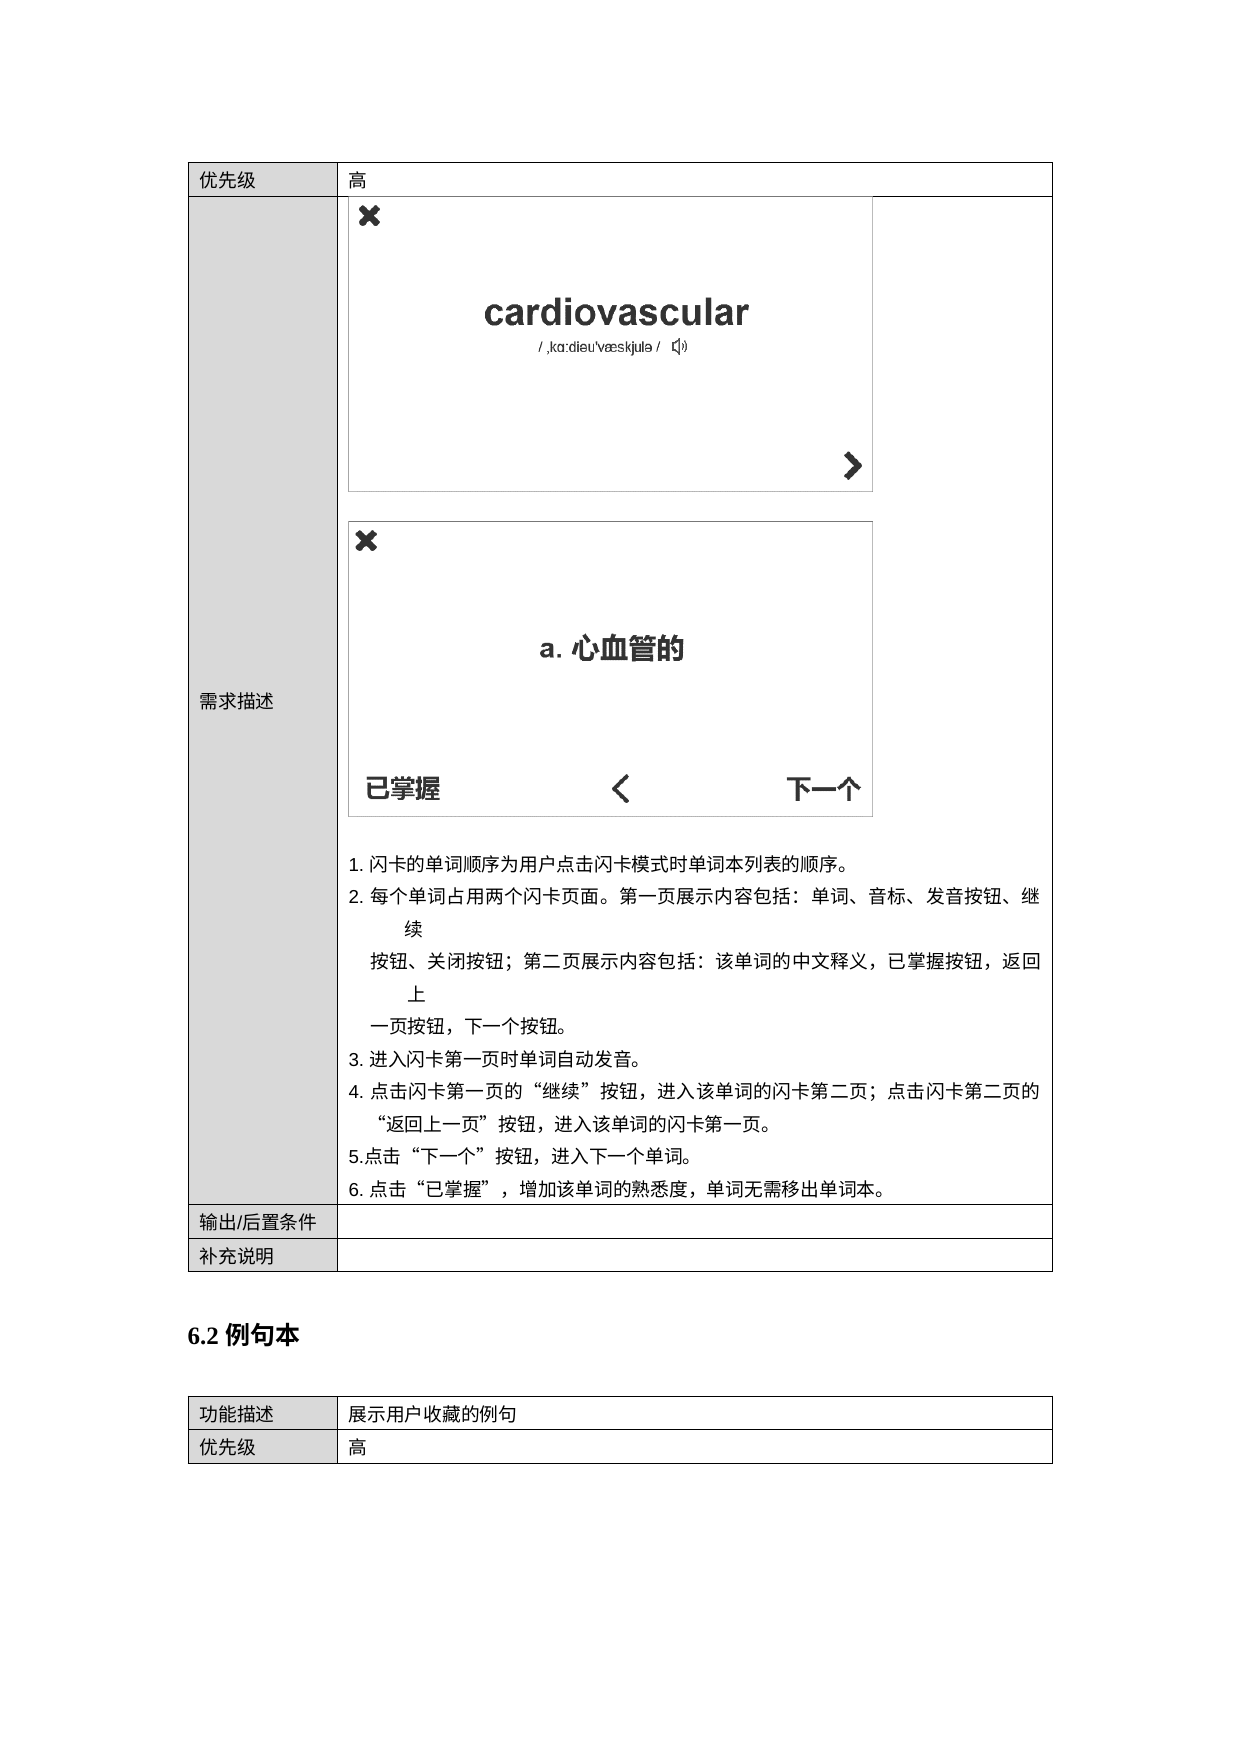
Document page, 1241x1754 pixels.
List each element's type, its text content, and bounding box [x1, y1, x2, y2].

table_cell 优先级 [189, 1430, 337, 1463]
table_cell [338, 1205, 1052, 1238]
table_header 功能描述 [189, 1397, 337, 1429]
table_cell 优先级 [189, 163, 337, 196]
table_cell 1. 闪卡的单词顺序为用户点击闪卡模式时单词本列表的顺序。 2. 每个单词占用两个闪卡页面。第一页展示内容包括：单词、音标、发音按钮、继续 按钮、关闭按钮；第二页展示内容包括：该单词的中文释义，已掌握按钮，返回上 一页按钮，下一个按钮。 3. 进入闪卡第一页时单词自动发音。 4. 点击闪卡第一页的“继续”按钮，进入该单词的闪卡第二页；点击闪卡第二页的“返回上一页”按钮，进入该单词的闪卡第一页。 5.点击“下一个”按钮，进入下一个单词。 6. 点击“已掌握”，增加该单词的熟悉度，单词无需移出单词本。 [338, 197, 1052, 1204]
table_cell 补充说明 [189, 1239, 337, 1271]
picture [348, 196, 873, 492]
table_cell 高 [338, 163, 1052, 196]
table_cell [338, 1239, 1052, 1271]
subtitle 6.2 例句本 [187, 1301, 1053, 1366]
table_cell 需求描述 [189, 197, 337, 1204]
table_cell 输出/后置条件 [189, 1205, 337, 1238]
table_cell 高 [338, 1430, 1052, 1463]
picture [348, 521, 873, 817]
table_header 展示用户收藏的例句 [338, 1397, 1052, 1429]
